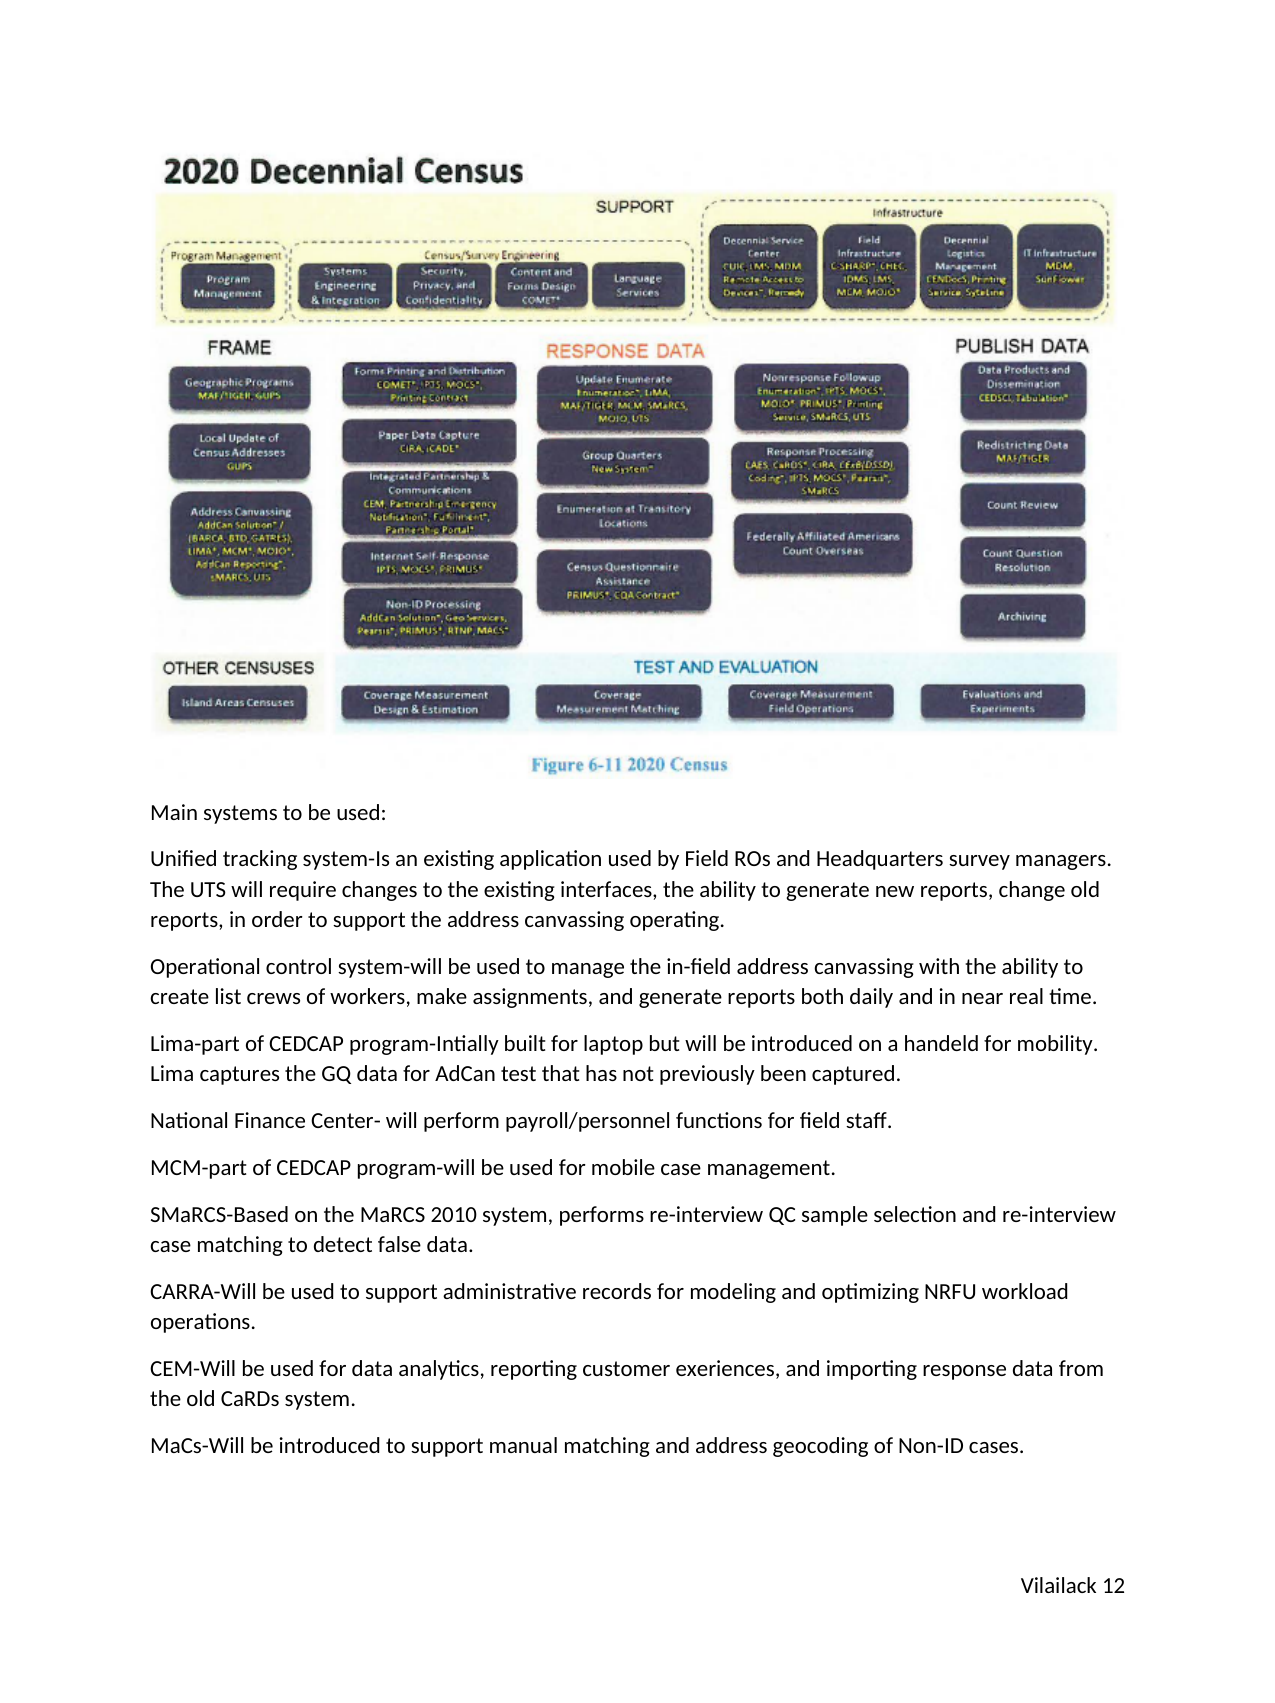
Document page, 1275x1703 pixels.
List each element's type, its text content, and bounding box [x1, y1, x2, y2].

text Unified tracking system-Is an existing application used by Field ROs and Headquarters survey managers. The UTS will require changes to the existing interfaces, the ability to generate new reports, change old reports, in order to support the address canvassing operating. [150, 844, 1125, 933]
text Lima-part of CEDCAP program-Intially built for laptop but will be introduced on a handeld for mobility. Lima captures the GQ data for AdCan test that has not previously been captured. [150, 1029, 1125, 1087]
picture [150, 150, 1125, 779]
text National Finance Center- will perform payroll/personnel functions for field staff. [150, 1106, 1125, 1134]
text Main systems to be used: [150, 798, 1125, 826]
text SMaRCS-Based on the MaRCS 2010 system, performs re-interview QC sample selection and re-interview case matching to detect false data. [150, 1200, 1125, 1258]
text CEM-Will be used for data analytics, reporting customer exeriences, and importing response data from the old CaRDs system. [150, 1354, 1125, 1412]
text Operational control system-will be used to manage the in-field address canvassing with the ability to create list crews of workers, make assignments, and generate reports both daily and in near real time. [150, 952, 1125, 1010]
text CARRA-Will be used to support administrative records for modeling and optimizing NRFU workload operations. [150, 1277, 1125, 1335]
text MCM-part of CEDCAP program-will be used for mobile case management. [150, 1153, 1125, 1181]
text MaCs-Will be introduced to support manual matching and address geocoding of Non-ID cases. [150, 1431, 1125, 1459]
